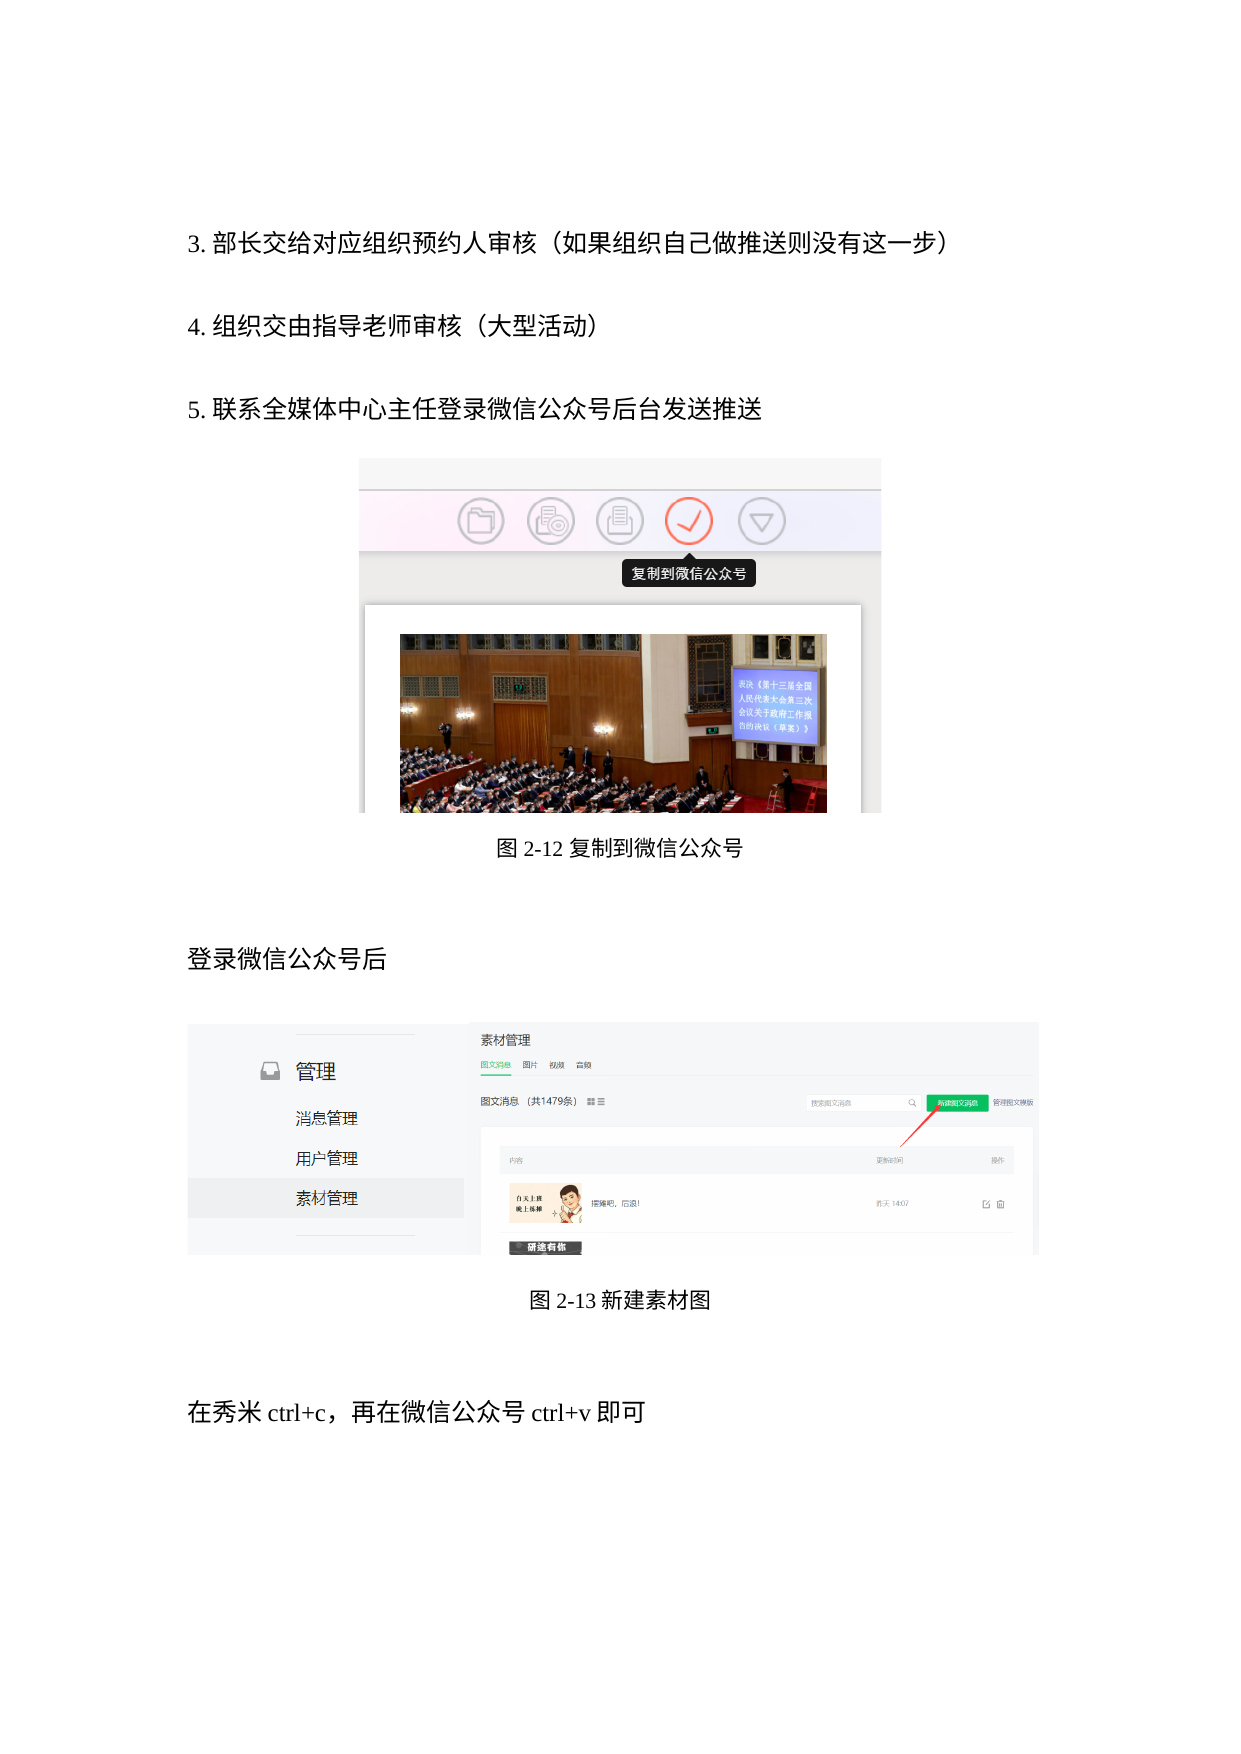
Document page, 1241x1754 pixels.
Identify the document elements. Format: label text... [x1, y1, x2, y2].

list 在秀米ctrl+c，再在微信公众号ctrl+v即可 [187, 1378, 1053, 1443]
picture [187, 1022, 1039, 1255]
list 部长交给对应组织预约人审核（如果组织自己做推送则没有这一步） [187, 209, 1053, 274]
list 组织交由指导老师审核（大型活动） [187, 292, 1053, 357]
list 联系全媒体中心主任登录微信公众号后台发送推送 [187, 375, 1053, 440]
picture [358, 458, 882, 813]
list 登录微信公众号后 [187, 925, 1053, 990]
